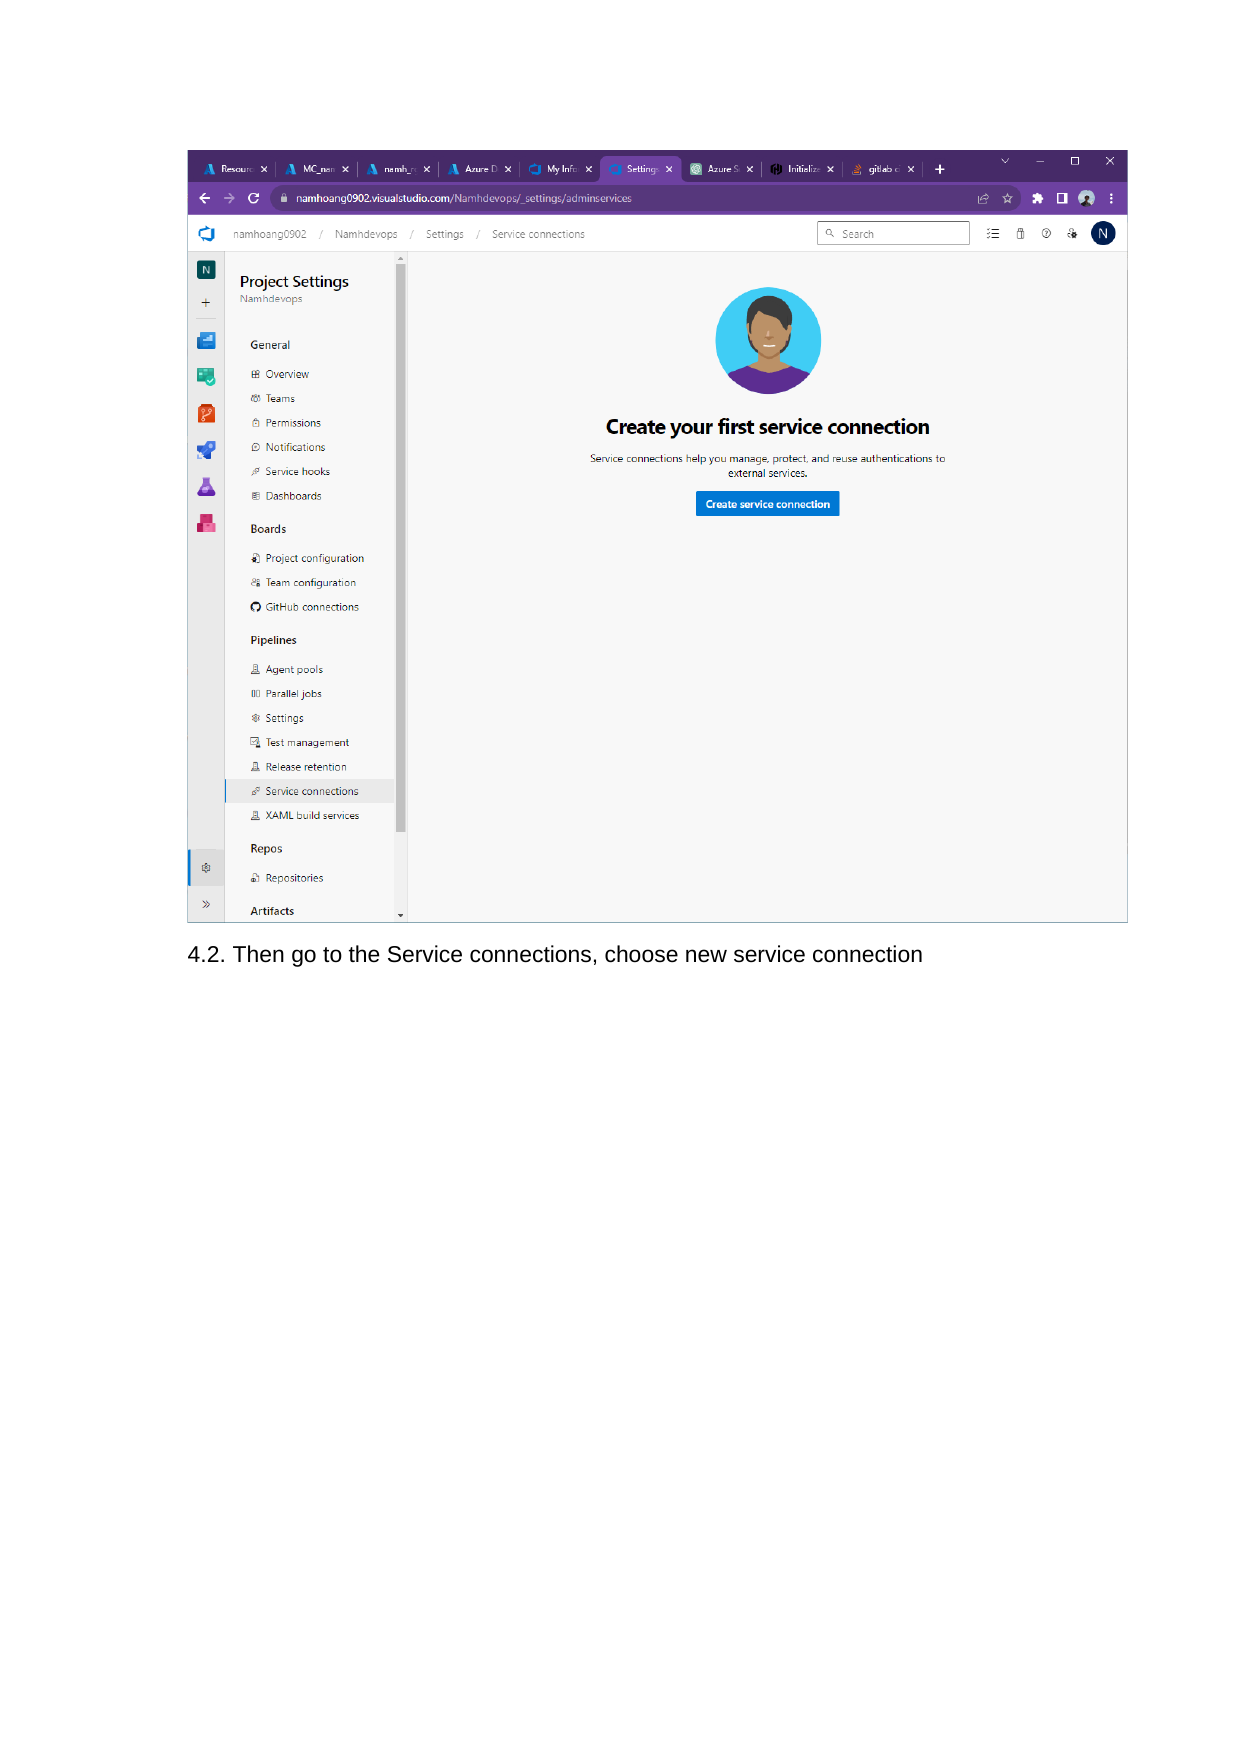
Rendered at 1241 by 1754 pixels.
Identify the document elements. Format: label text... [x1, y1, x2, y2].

list Then go to the Service connections, choose new service connection [187, 941, 1090, 968]
picture [187, 150, 1128, 923]
